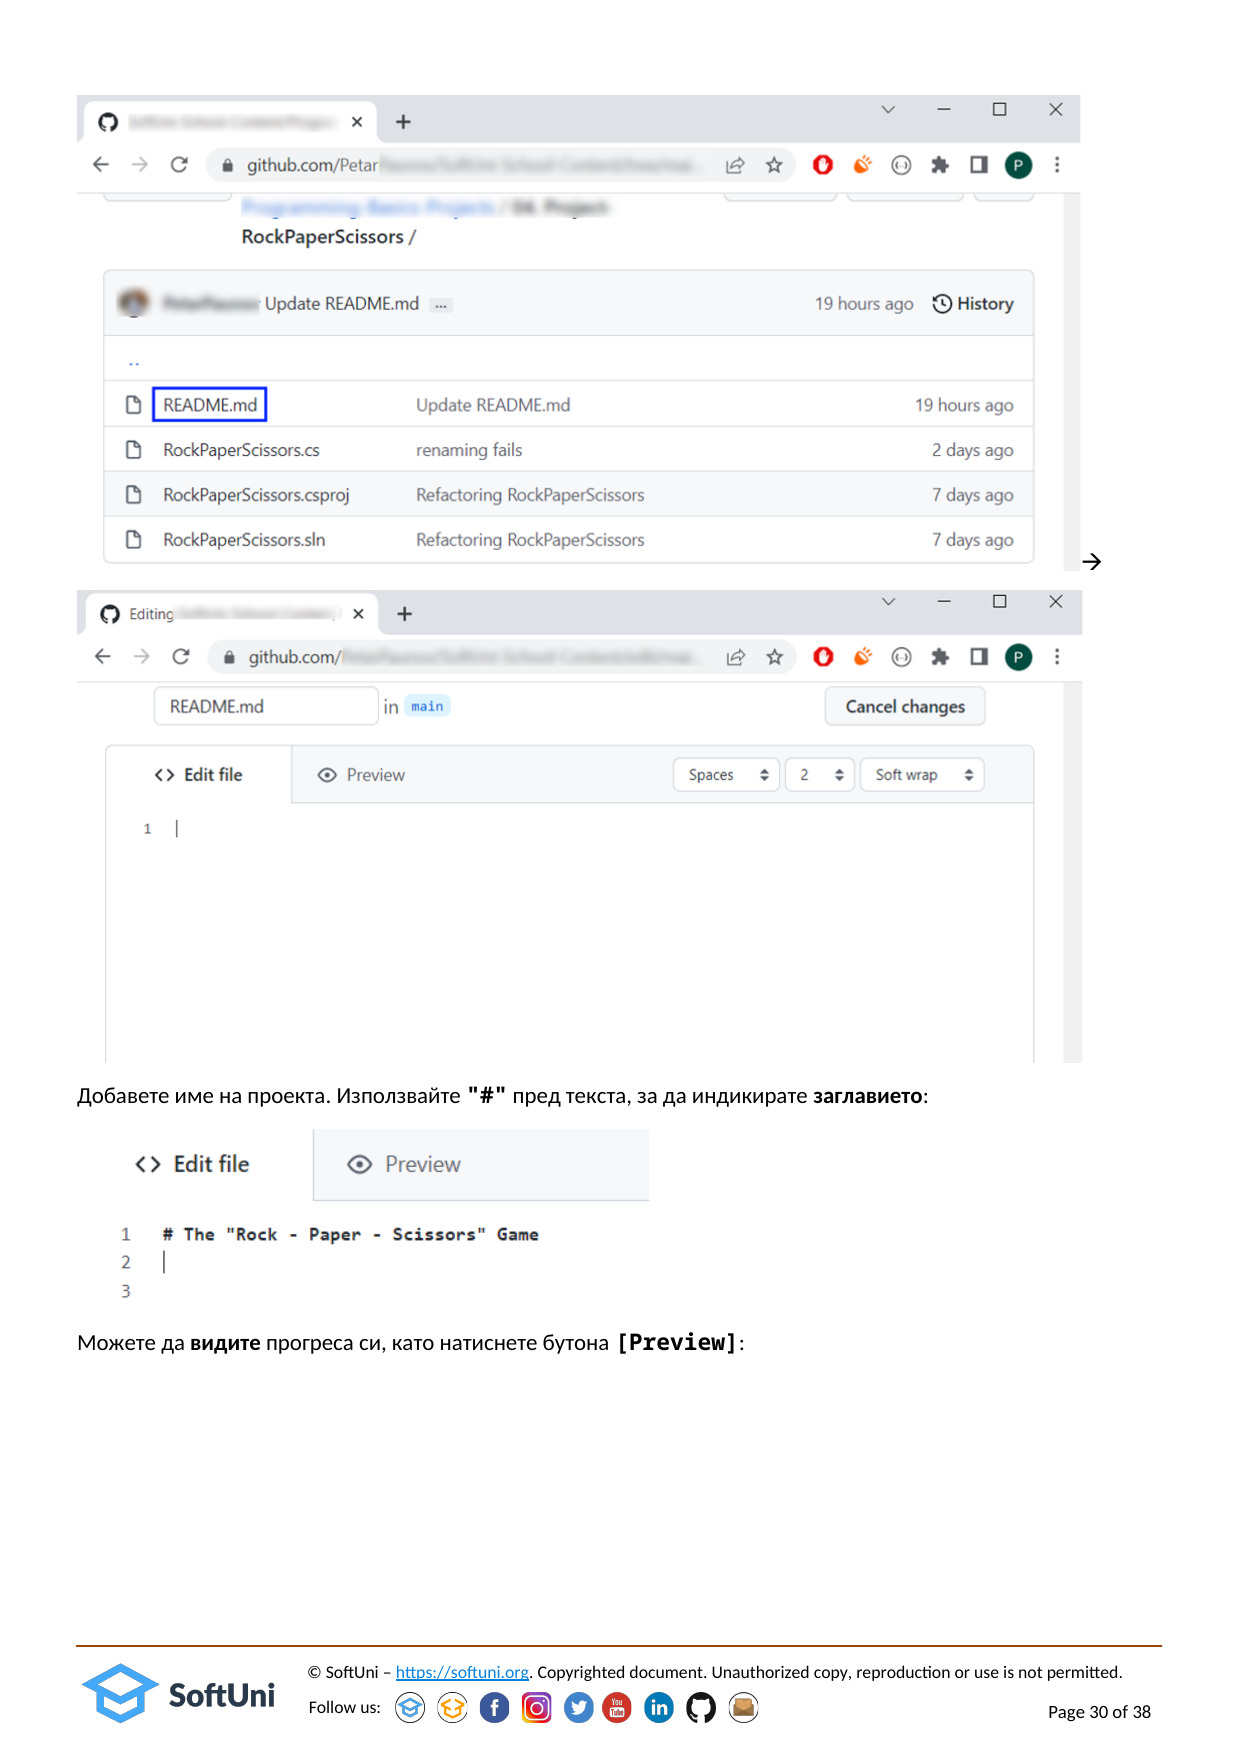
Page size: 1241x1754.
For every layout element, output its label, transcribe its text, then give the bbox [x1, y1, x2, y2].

picture [686, 1692, 716, 1723]
picture [602, 1692, 632, 1723]
picture [479, 1692, 510, 1723]
picture [564, 1692, 594, 1723]
picture [75, 1658, 281, 1729]
picture [395, 1692, 425, 1723]
picture [76, 590, 1083, 1063]
picture [76, 1129, 650, 1309]
text Добавете име на проекта. Използвайте "#" пред текста, за да индикирате заглавието: [77, 1079, 1163, 1110]
picture [665, 1692, 674, 1701]
picture [658, 1705, 667, 1714]
picture [665, 1714, 674, 1723]
picture [644, 1692, 653, 1701]
picture [522, 1692, 552, 1723]
text Можете да видите прогреса си, като натиснете бутона [Preview]: [77, 1326, 1163, 1357]
picture [437, 1692, 468, 1723]
picture [644, 1714, 653, 1723]
picture [76, 95, 1081, 571]
picture [728, 1692, 759, 1723]
